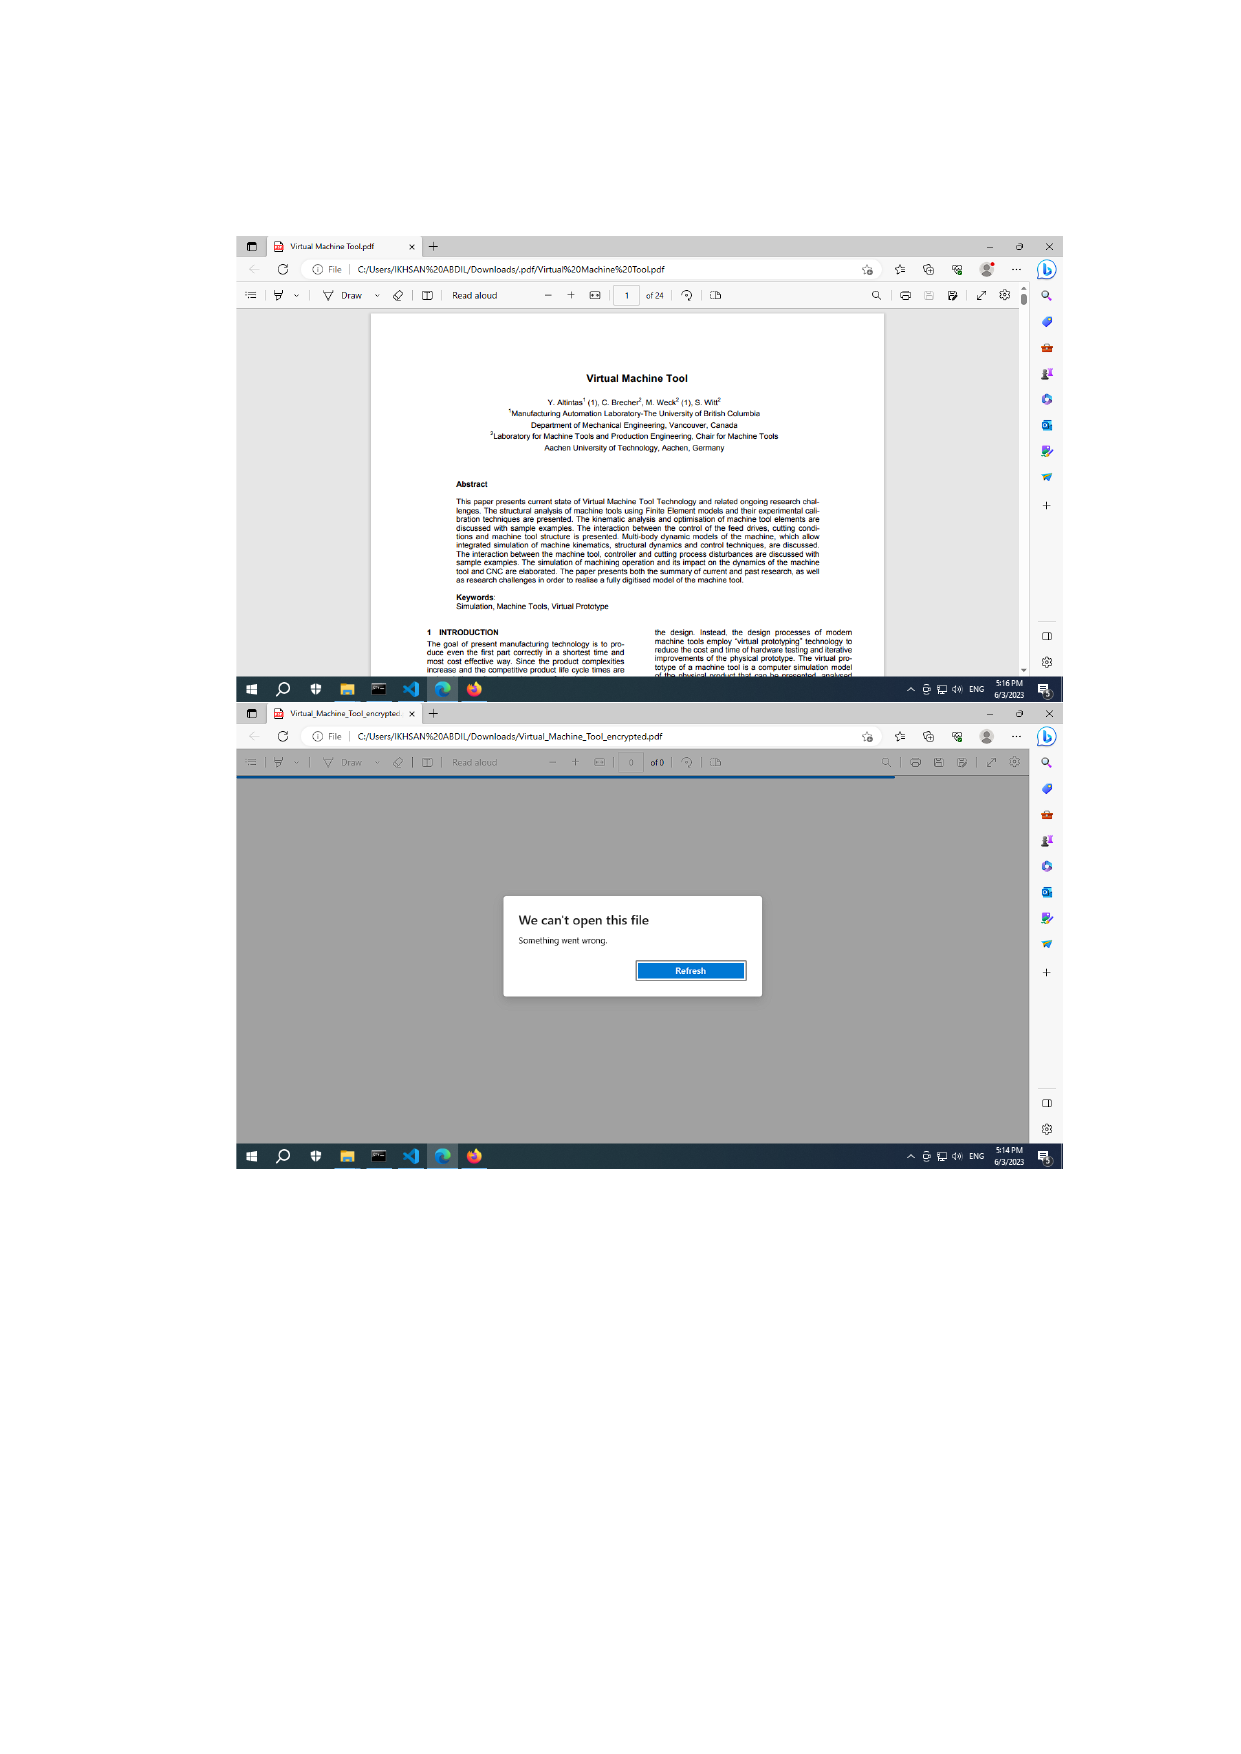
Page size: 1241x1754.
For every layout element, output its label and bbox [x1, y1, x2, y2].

picture [236, 703, 1063, 1169]
picture [236, 236, 1063, 702]
